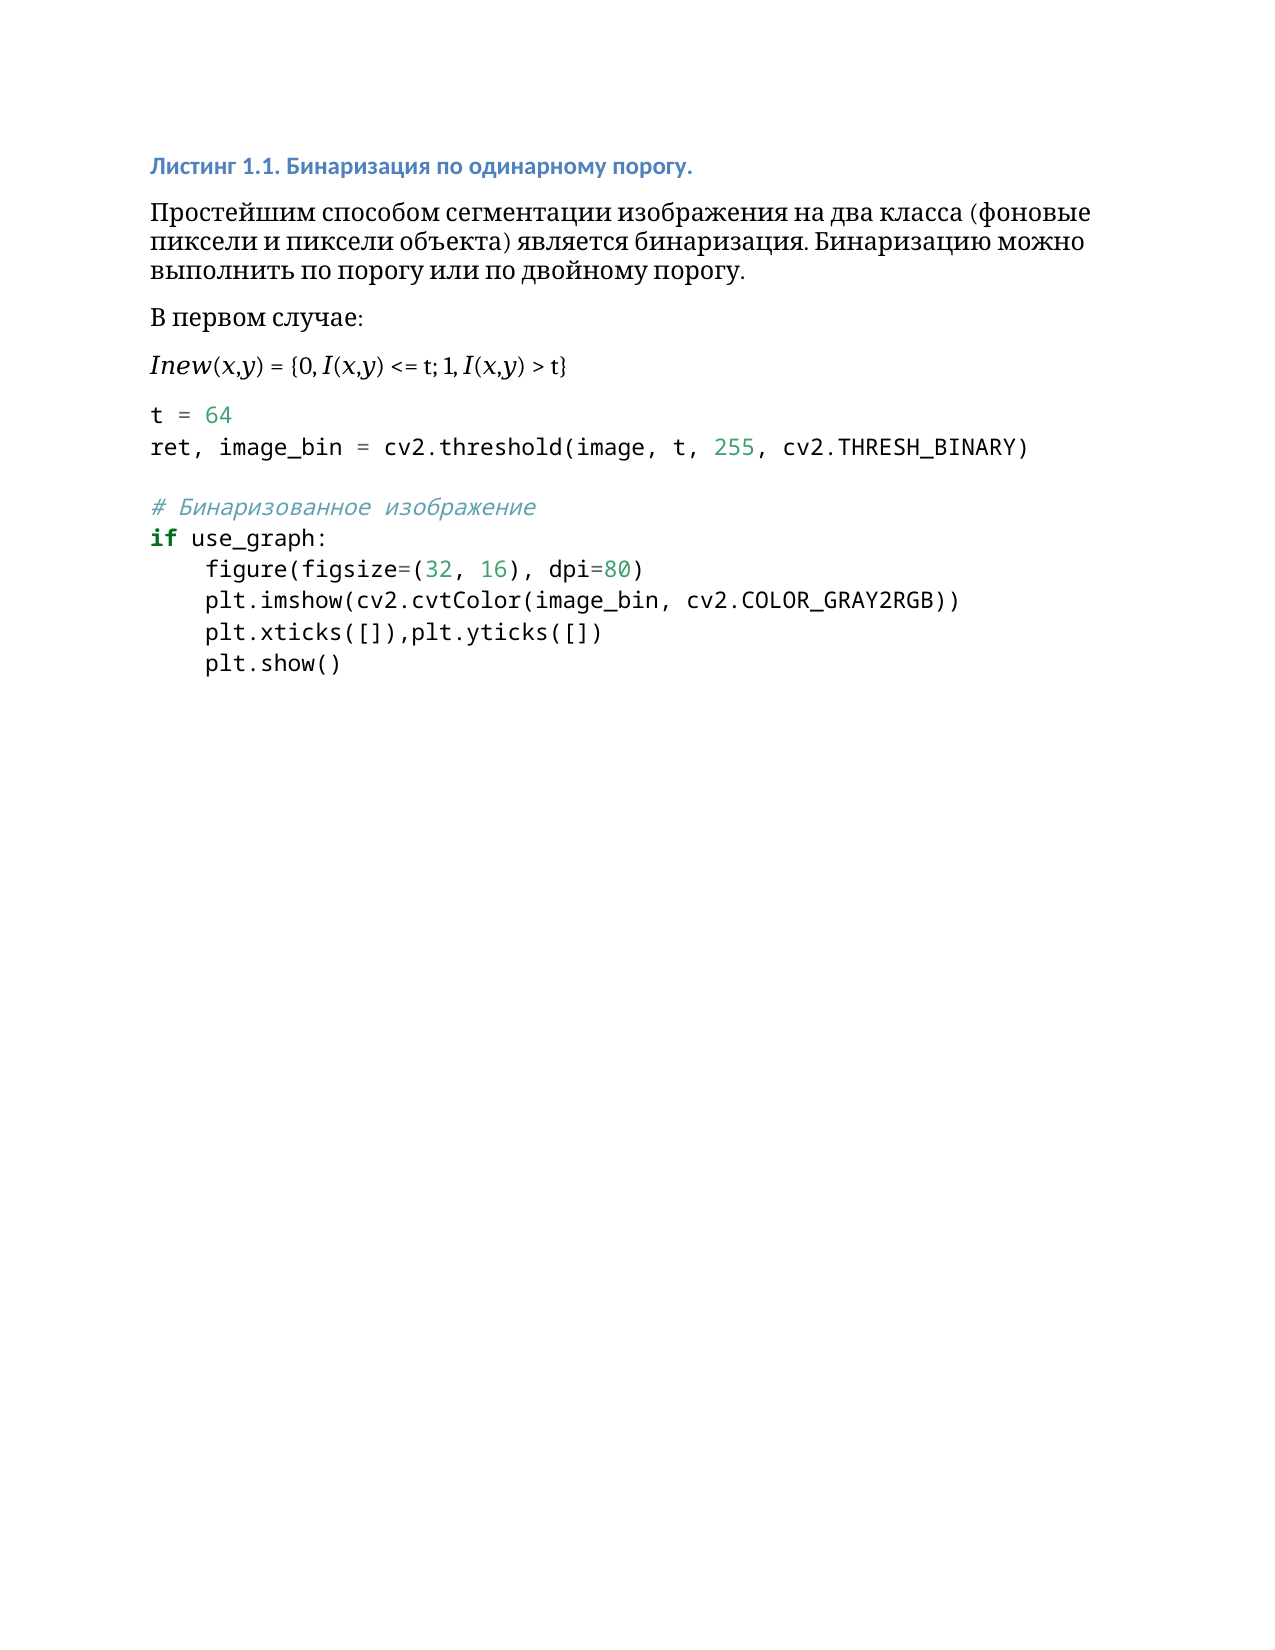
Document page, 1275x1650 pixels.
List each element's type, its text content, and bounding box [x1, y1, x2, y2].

text 𝐼𝑛𝑒𝑤(𝑥,𝑦) = {0, 𝐼(𝑥,𝑦) <= t; 1, 𝐼(𝑥,𝑦) > t} [150, 352, 1125, 381]
text В первом случае: [150, 304, 1125, 333]
subtitle Листинг 1.1. Бинаризация по одинарному порогу. [150, 150, 1125, 181]
text Простейшим способом сегментации изображения на два класса (фоновые пиксели и пиксели объекта) является бинаризация. Бинаризацию можно выполнить по порогу или по двойному порогу. [150, 199, 1125, 286]
text t = 64 ret, image_bin = cv2.threshold(image, t, 255, cv2.THRESH_BINARY) # Бинаризованное изображение if use_graph: figure(figsize=(32, 16), dpi=80) plt.imshow(cv2.cvtColor(image_bin, cv2.COLOR_GRAY2RGB)) plt.xticks([]),plt.yticks([]) plt.show() [150, 399, 1125, 678]
